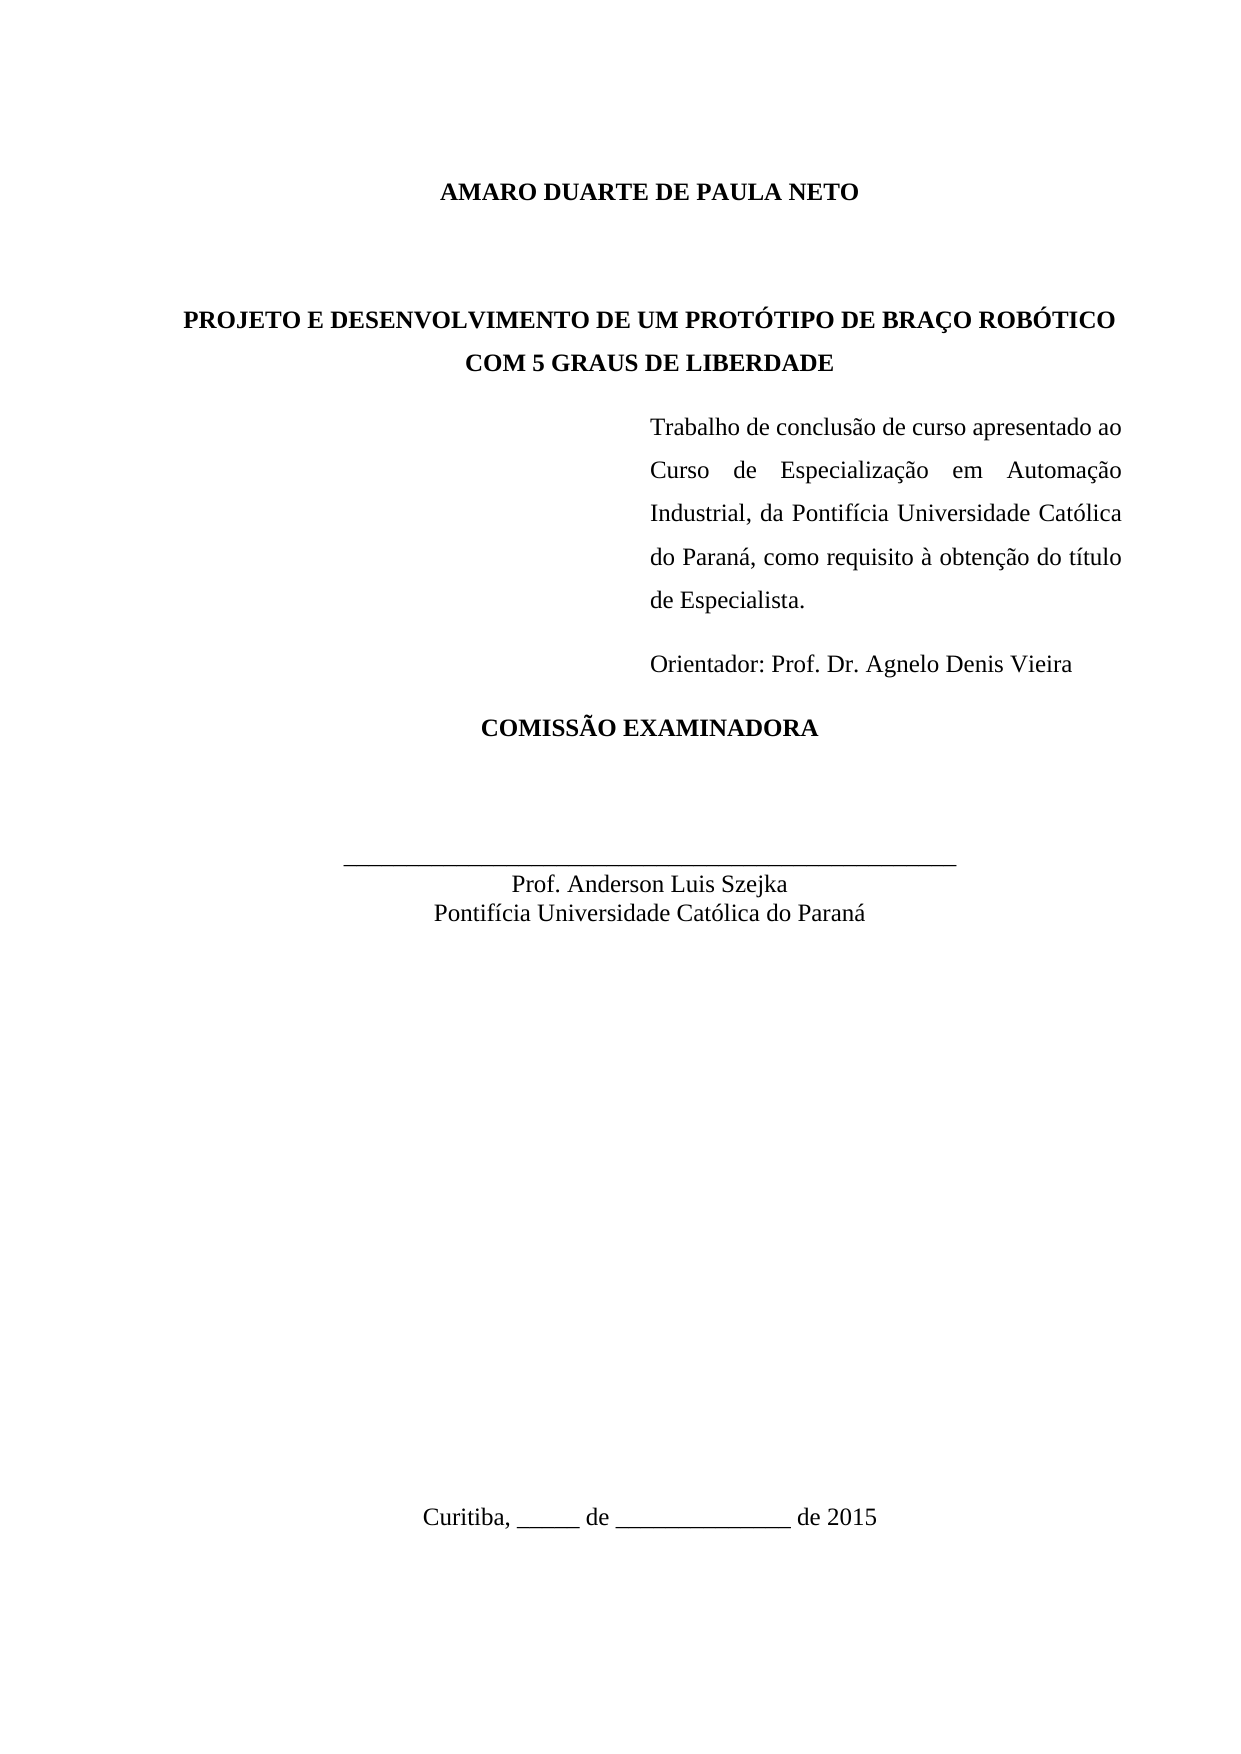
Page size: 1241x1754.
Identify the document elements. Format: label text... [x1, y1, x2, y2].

text trabalho de conclusão de curso apresentado ao Curso de Especialização em Automação Industrial, da Pontifícia Universidade Católica do Paraná, como requisito à obtenção do título de Especialista. [650, 412, 1122, 613]
text Prof. Anderson Luis Szejka [177, 869, 1122, 898]
text Projeto e Desenvolvimento de Um Protótipo de Braço Robótico com 5 Graus de Liberdade [177, 305, 1122, 377]
text Curitiba, _____ de ______________ de 2015 [177, 1502, 1122, 1531]
text COMISSÃO EXAMINADORA [177, 713, 1122, 741]
text _________________________________________________ [177, 841, 1122, 869]
text Orientador: Prof. Dr. Agnelo Denis Vieira [650, 649, 1122, 677]
text Pontifícia Universidade Católica do Paraná [177, 898, 1122, 927]
text AMARO DUARTE DE PAULA NETO [177, 177, 1122, 206]
